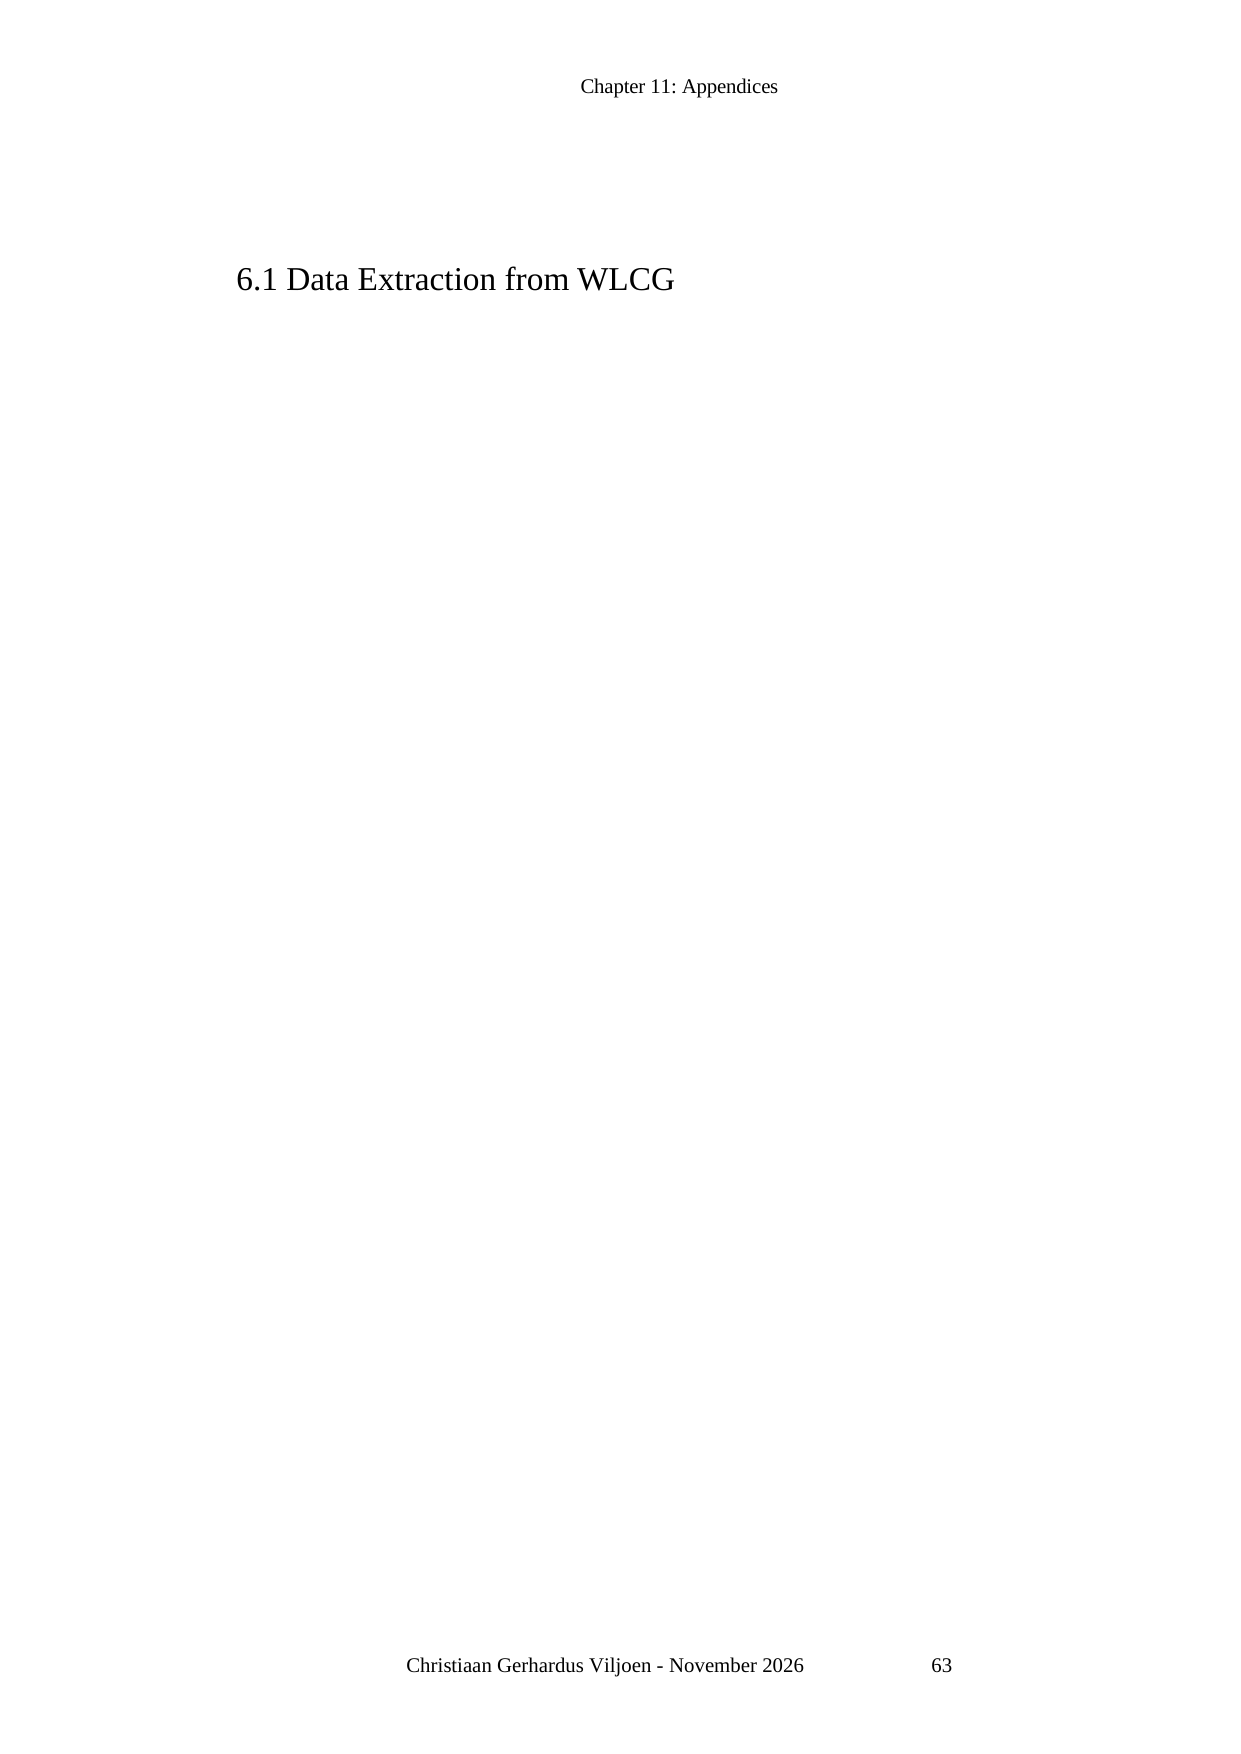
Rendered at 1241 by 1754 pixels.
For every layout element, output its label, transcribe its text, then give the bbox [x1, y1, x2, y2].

subtitle Data Extraction from WLCG [236, 259, 1122, 297]
